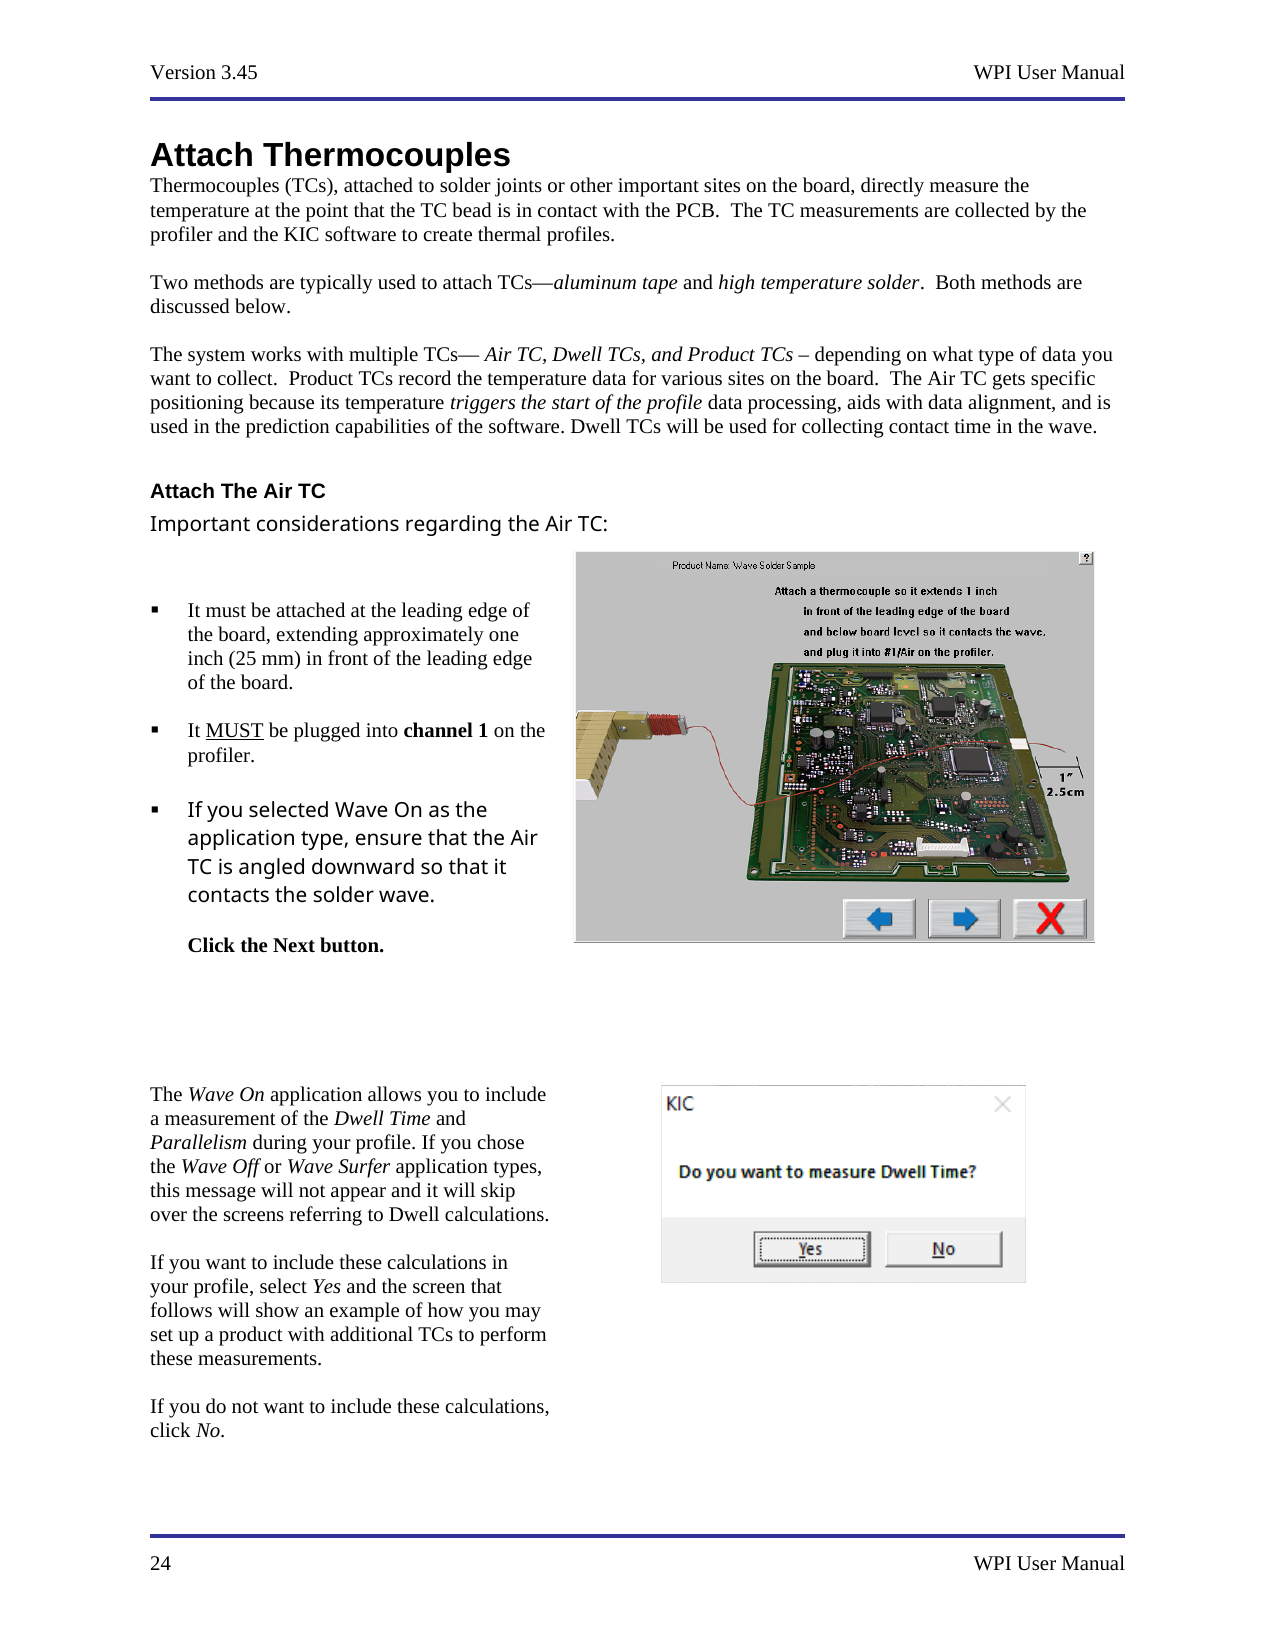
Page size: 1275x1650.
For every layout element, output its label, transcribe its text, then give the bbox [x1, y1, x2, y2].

picture [660, 1085, 1025, 1282]
subtitle Attach The Air TC [150, 479, 1125, 503]
text Important considerations regarding the Air TC: [150, 509, 1125, 537]
subtitle Attach Thermocouples [150, 135, 1125, 173]
text Thermocouples (TCs), attached to solder joints or other important sites on the board, directly measure the temperature at the point that the TC bead is in contact with the PCB. The TC measurements are collected by the profiler and the KIC software to create thermal profiles. [150, 173, 1125, 246]
table_header It must be attached at the leading edge of the board, extending approximately one inch (25 mm) in front of the leading edge of the board. It MUST be plugged into channel 1 on the profiler. If you selected Wave On as the application type, ensure that the Air TC is angled downward so that it contacts the solder wave. Click the Next button. The Wave On application allows you to include a measurement of the Dwell Time and Parallelism during your profile. If you chose the Wave Off or Wave Surfer application types, this message will not appear and it will skip over the screens referring to Dwell calculations. If you want to include these calculations in your profile, select Yes and the screen that follows will show an example of how you may set up a product with additional TCs to perform these measurements. If you do not want to include these calculations, click No. [139, 550, 562, 1467]
table_header [563, 550, 1136, 1467]
text The system works with multiple TCs— Air TC, Dwell TCs, and Product TCs – depending on what type of data you want to collect. Product TCs record the temperature data for various sites on the board. The Air TC gets specific positioning because its temperature triggers the start of the profile data processing, aids with data alignment, and is used in the prediction capabilities of the software. Dwell TCs will be used for collecting contact time in the wave. [150, 342, 1125, 438]
text Two methods are typically used to attach TCs—aluminum tape and high temperature solder. Both methods are discussed below. [150, 270, 1125, 318]
picture [573, 550, 1095, 943]
